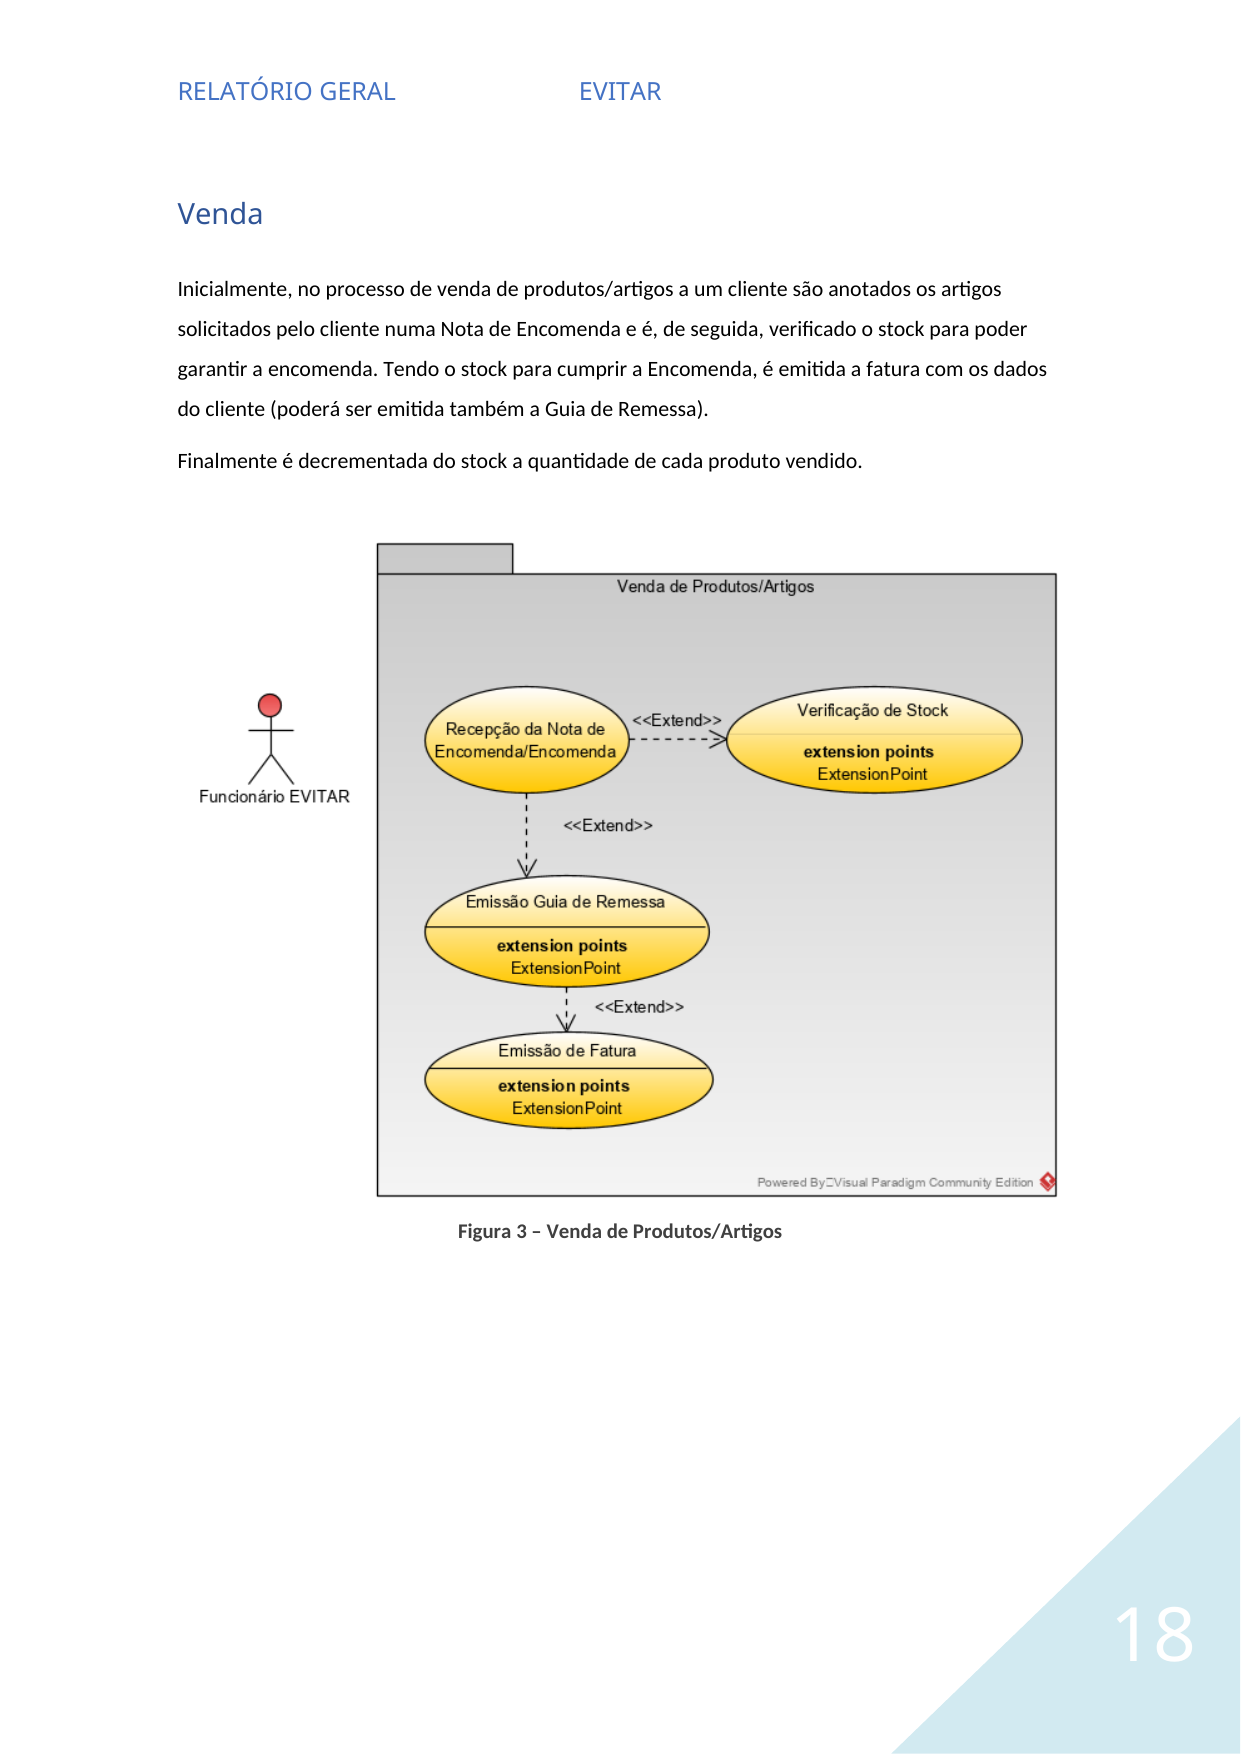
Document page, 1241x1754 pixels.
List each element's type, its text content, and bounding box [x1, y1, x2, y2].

text Figura 3 – Venda de Produtos/Artigos [177, 1218, 1063, 1243]
subtitle Venda [177, 193, 1063, 233]
text Inicialmente, no processo de venda de produtos/artigos a um cliente são anotados os artigos solicitados pelo cliente numa Nota de Encomenda e é, de seguida, verificado o stock para poder garantir a encomenda. Tendo o stock para cumprir a Encomenda, é emitida a fatura com os dados do cliente (poderá ser emitida também a Guia de Remessa). [177, 275, 1063, 422]
picture [178, 541, 1063, 1203]
text Finalmente é decrementada do stock a quantidade de cada produto vendido. [177, 447, 1063, 474]
